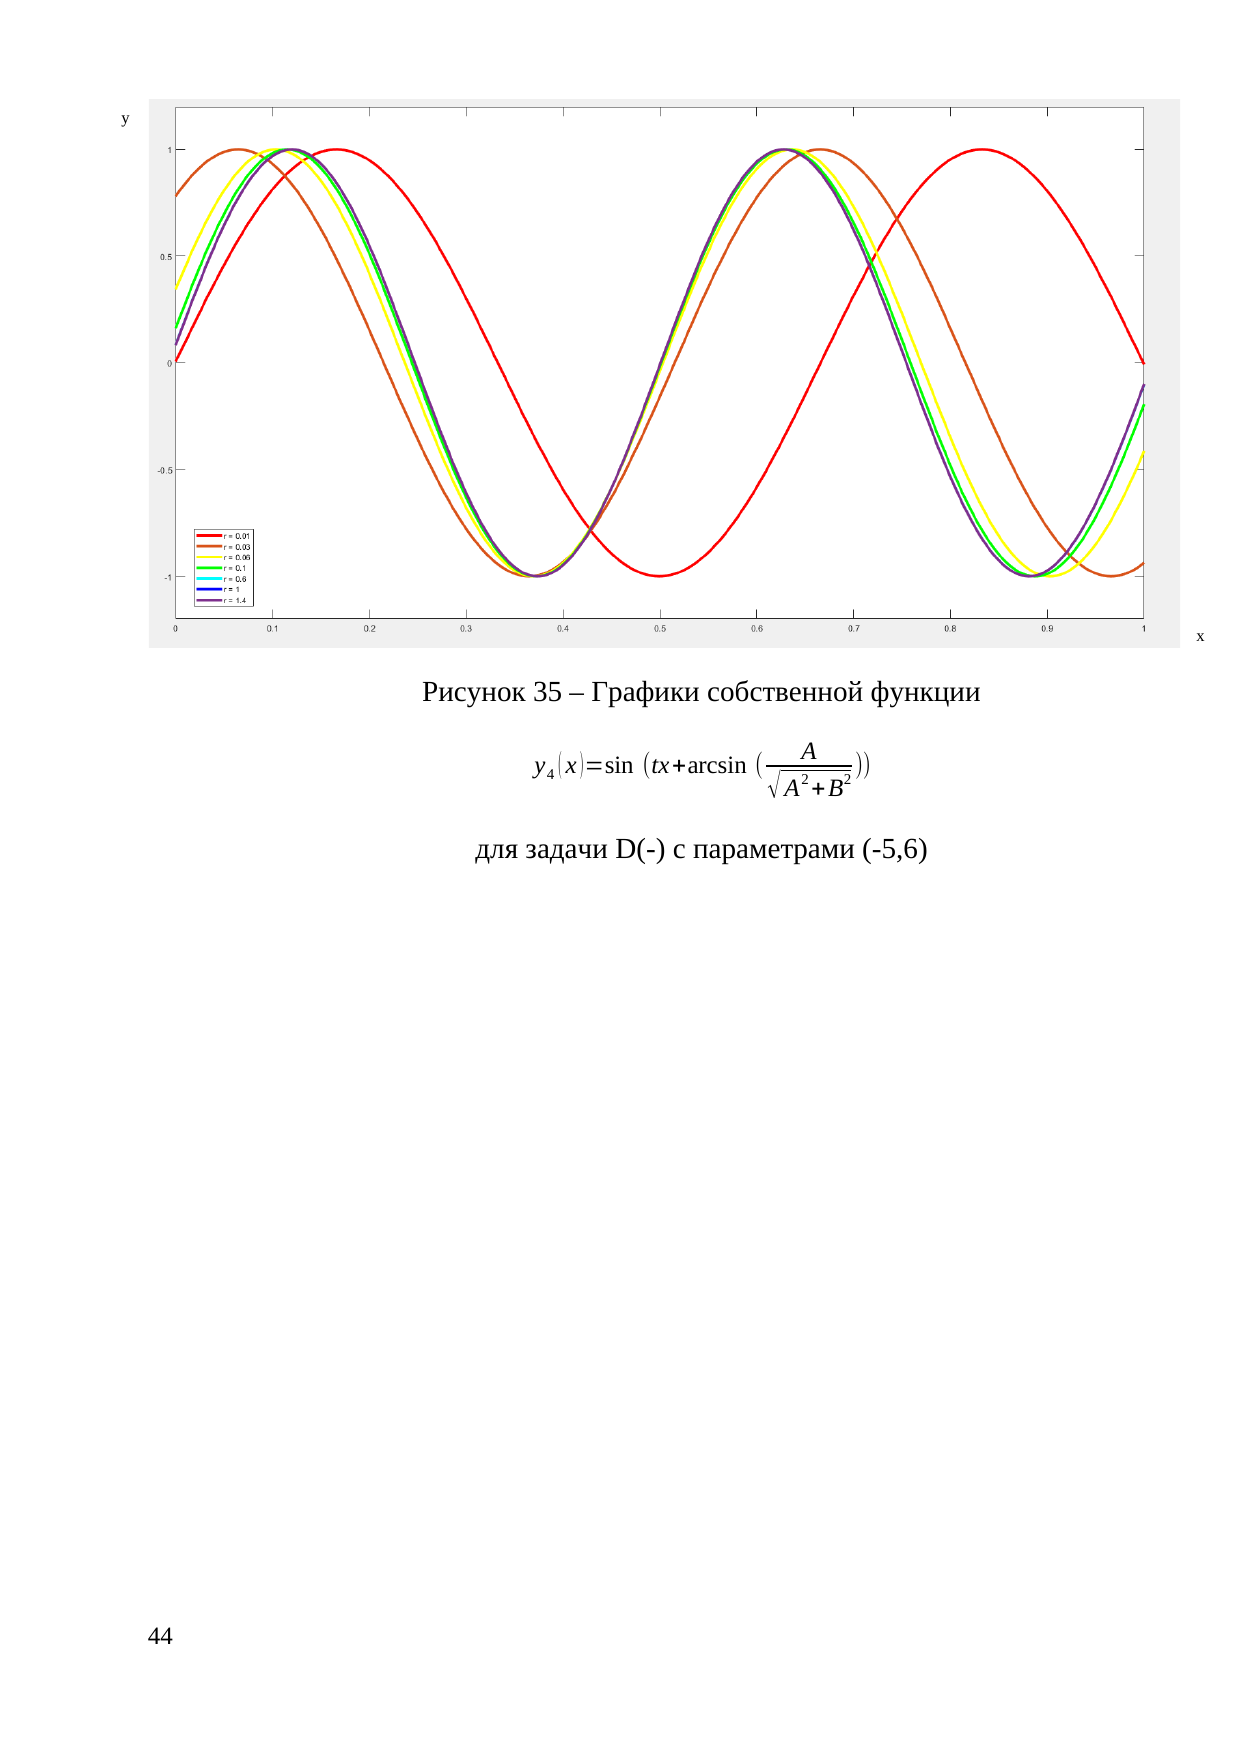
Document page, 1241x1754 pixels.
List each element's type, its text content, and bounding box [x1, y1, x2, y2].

text Рисунок 35 – Графики собственной функции [148, 674, 1181, 708]
text для задачи D(-) c параметрами (-5,6) [148, 831, 1181, 865]
picture [148, 99, 1180, 648]
